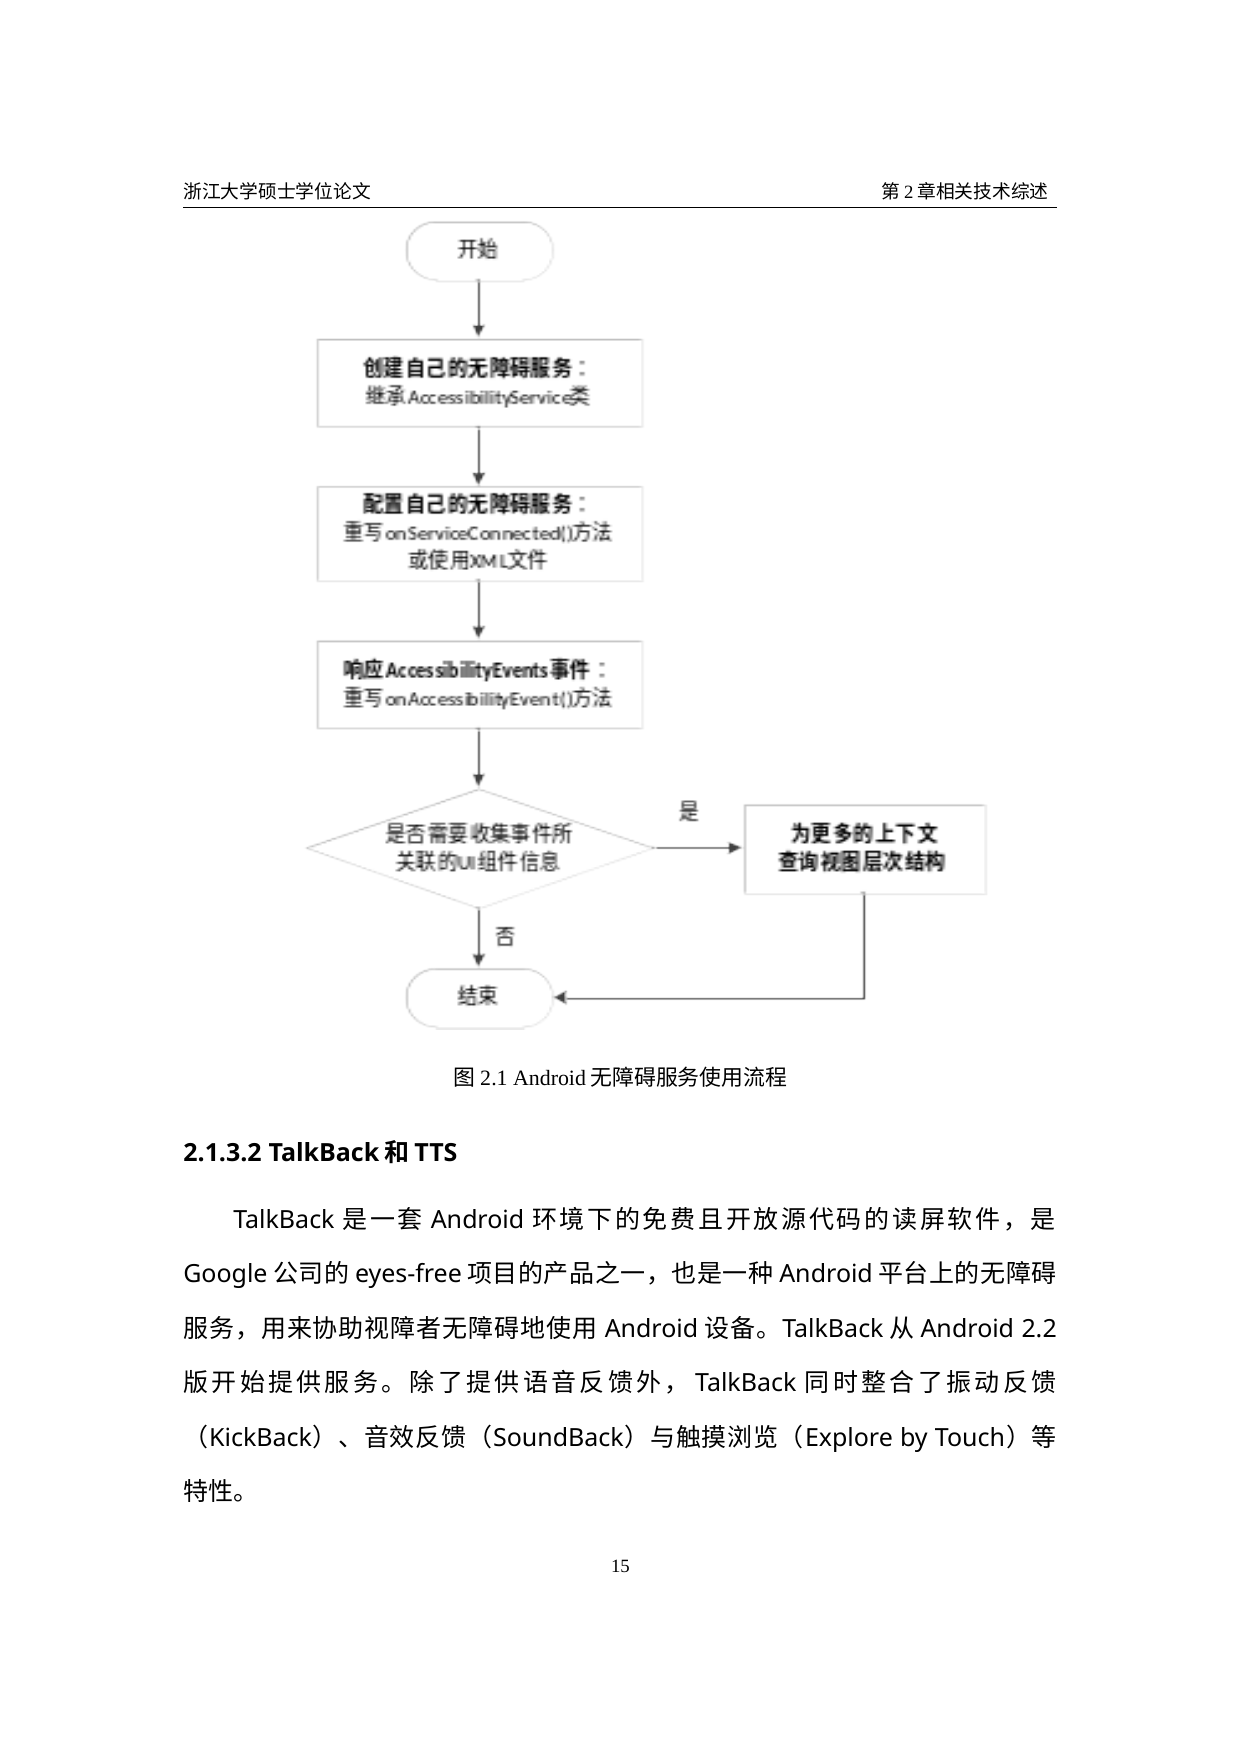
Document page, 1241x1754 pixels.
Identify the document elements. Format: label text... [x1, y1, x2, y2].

text TalkBack是一套Android环境下的免费且开放源代码的读屏软件，是Google公司的eyes-free项目的产品之一，也是一种Android平台上的无障碍服务，用来协助视障者无障碍地使用Android设备。TalkBack从Android 2.2版开始提供服务。除了提供语音反馈外，TalkBack同时整合了振动反馈（KickBack）、音效反馈（SoundBack）与触摸浏览（Explore by Touch）等特性。 [183, 1199, 1057, 1508]
text 图 2.1 Android无障碍服务使用流程 [183, 1060, 1057, 1092]
subtitle TalkBack和TTS [183, 1133, 1057, 1169]
